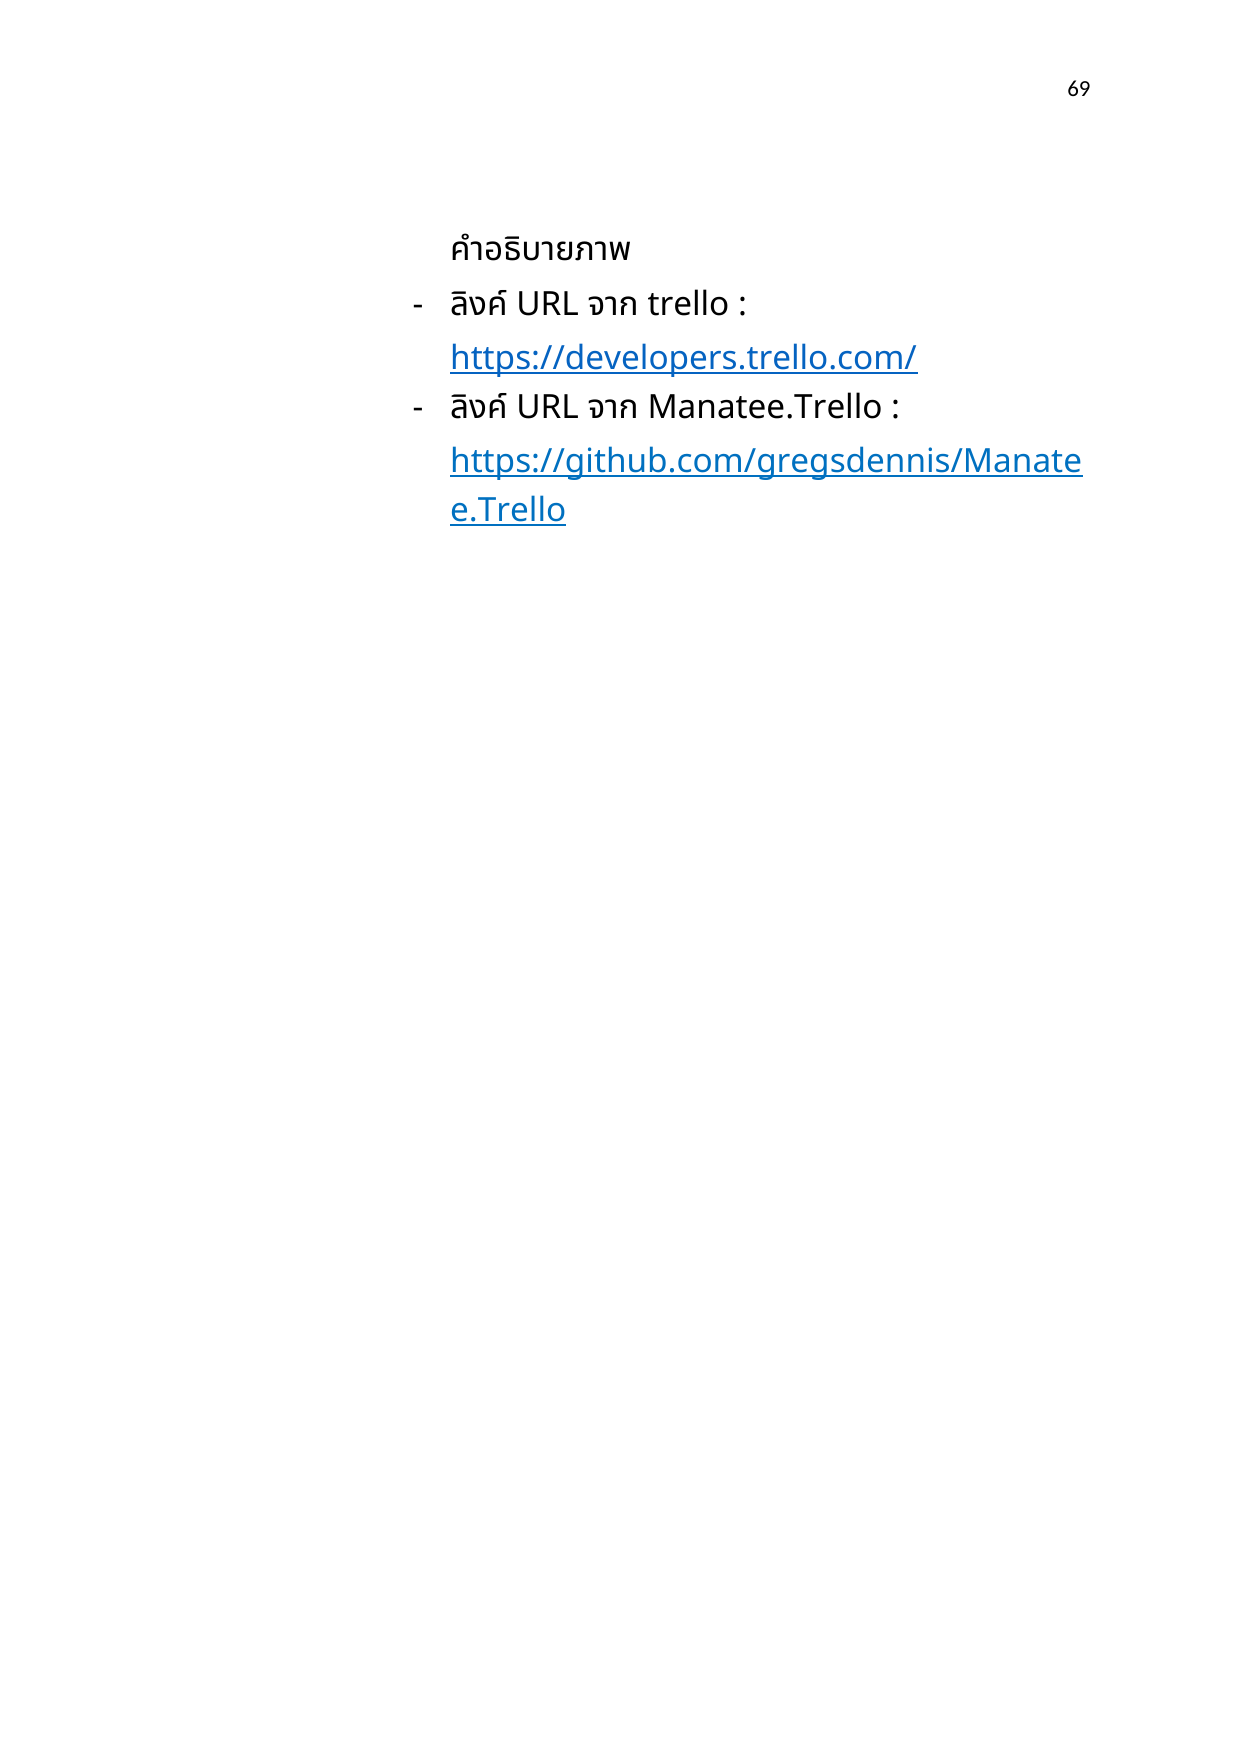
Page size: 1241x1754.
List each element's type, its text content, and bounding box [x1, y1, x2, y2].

list ลิงค์ URL จาก trello : https://developers.trello.com/ [412, 279, 1090, 379]
list คำอธิบายภาพ [450, 225, 1090, 275]
list ลิงค์ URL จาก Manatee.Trello : https://github.com/gregsdennis/Manatee.Trello [412, 382, 1090, 531]
